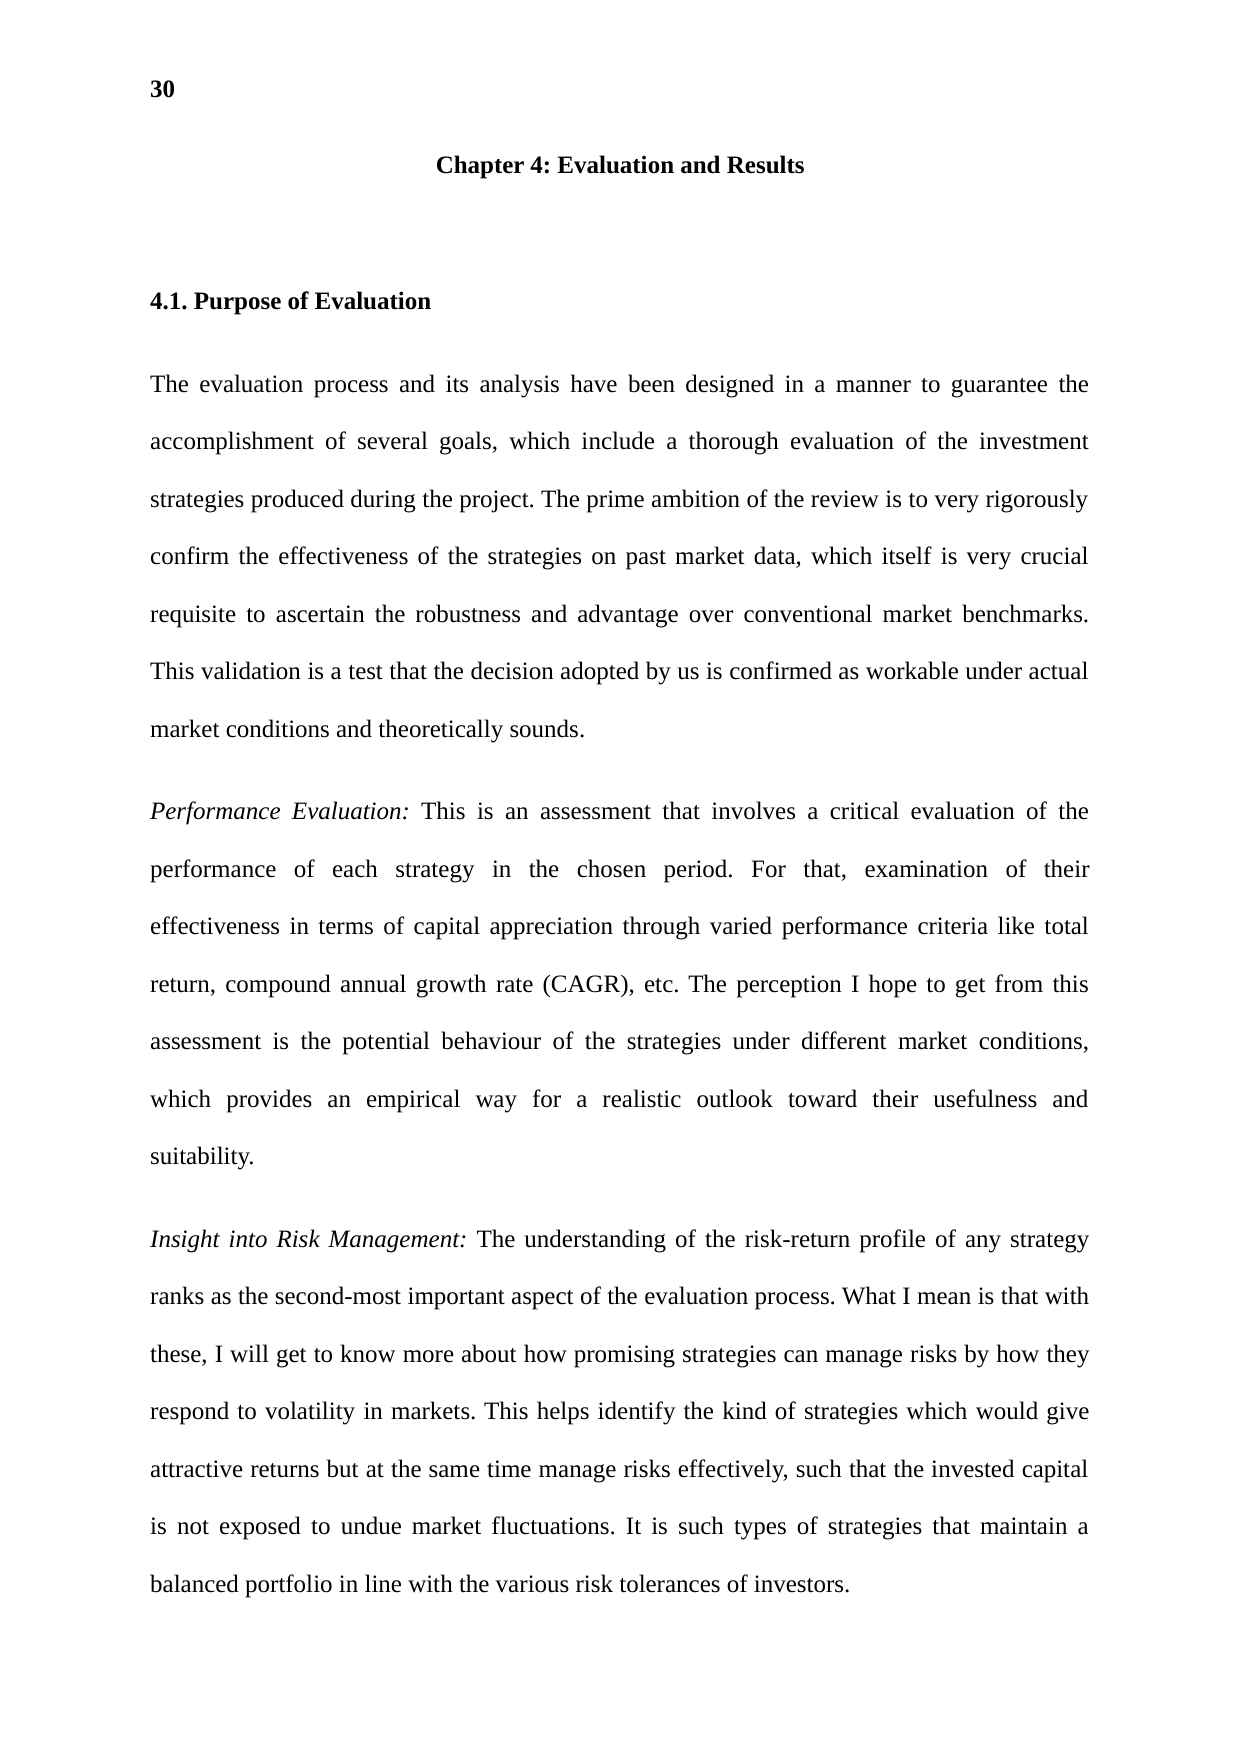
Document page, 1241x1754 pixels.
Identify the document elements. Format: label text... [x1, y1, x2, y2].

text Performance Evaluation: This is an assessment that involves a critical evaluation of the performance of each strategy in the chosen period. For that, examination of their effectiveness in terms of capital appreciation through varied performance criteria like total return, compound annual growth rate (CAGR), etc. The perception I hope to get from this assessment is the potential behaviour of the strategies under different market conditions, which provides an empirical way for a realistic outlook toward their usefulness and suitability. [150, 796, 1090, 1170]
text The evaluation process and its analysis have been designed in a manner to guarantee the accomplishment of several goals, which include a thorough evaluation of the investment strategies produced during the project. The prime ambition of the review is to very rigorously confirm the effectiveness of the strategies on past market data, which itself is very crucial requisite to ascertain the robustness and advantage over conventional market benchmarks. This validation is a test that the decision adopted by us is confirmed as workable under actual market conditions and theoretically sounds. [150, 369, 1090, 742]
subtitle Chapter 4: Evaluation and Results [150, 150, 1090, 179]
text 4.1. Purpose of Evaluation [150, 286, 1090, 315]
text Insight into Risk Management: The understanding of the risk-return profile of any strategy ranks as the second-most important aspect of the evaluation process. What I mean is that with these, I will get to know more about how promising strategies can manage risks by how they respond to volatility in markets. This helps identify the kind of strategies which would give attractive returns but at the same time manage risks effectively, such that the invested capital is not exposed to undue market fluctuations. It is such types of strategies that maintain a balanced portfolio in line with the various risk tolerances of investors. [150, 1224, 1090, 1597]
